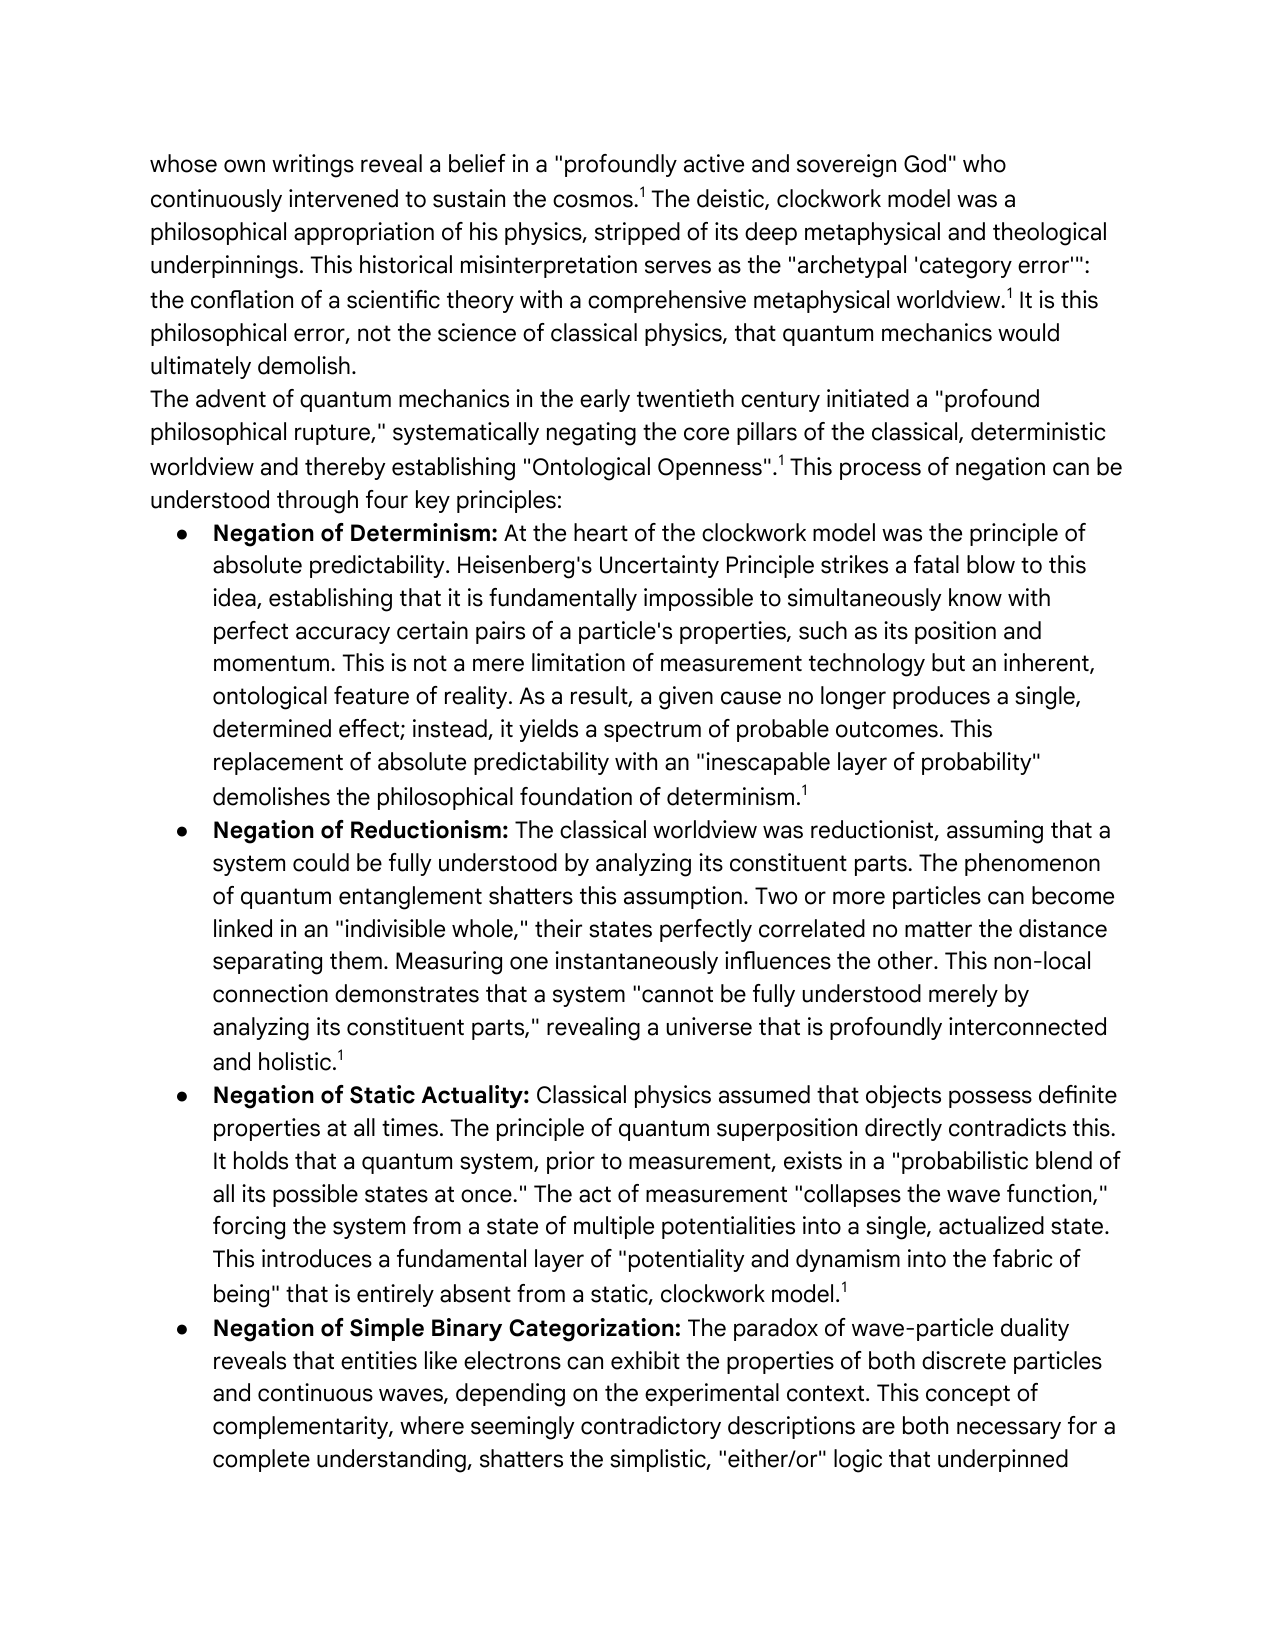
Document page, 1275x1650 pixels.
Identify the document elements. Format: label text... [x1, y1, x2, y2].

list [175, 1314, 1125, 1474]
list Negation of Reductionism: The classical worldview was reductionist, assuming that a system could be fully understood by analyzing its constituent parts. The phenomenon of quantum entanglement shatters this assumption. Two or more particles can become linked in an "indivisible whole," their states perfectly correlated no matter the distance separating them. Measuring one instantaneously influences the other. This non-local connection demonstrates that a system "cannot be fully understood merely by analyzing its constituent parts," revealing a universe that is profoundly interconnected and holistic.1 [175, 817, 1125, 1077]
list Negation of Static Actuality: Classical physics assumed that objects possess definite properties at all times. The principle of quantum superposition directly contradicts this. It holds that a quantum system, prior to measurement, exists in a "probabilistic blend of all its possible states at once." The act of measurement "collapses the wave function," forcing the system from a state of multiple potentialities into a single, actualized state. This introduces a fundamental layer of "potentiality and dynamism into the fabric of being" that is entirely absent from a static, clockwork model.1 [175, 1082, 1125, 1310]
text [150, 150, 1125, 381]
text The advent of quantum mechanics in the early twentieth century initiated a "profound philosophical rupture," systematically negating the core pillars of the classical, deterministic worldview and thereby establishing "Ontological Openness".1 This process of negation can be understood through four key principles: [150, 385, 1125, 515]
list Negation of Determinism: At the heart of the clockwork model was the principle of absolute predictability. Heisenberg's Uncertainty Principle strikes a fatal blow to this idea, establishing that it is fundamentally impossible to simultaneously know with perfect accuracy certain pairs of a particle's properties, such as its position and momentum. This is not a mere limitation of measurement technology but an inherent, ontological feature of reality. As a result, a given cause no longer produces a single, determined effect; instead, it yields a spectrum of probable outcomes. This replacement of absolute predictability with an "inescapable layer of probability" demolishes the philosophical foundation of determinism.1 [175, 519, 1125, 812]
